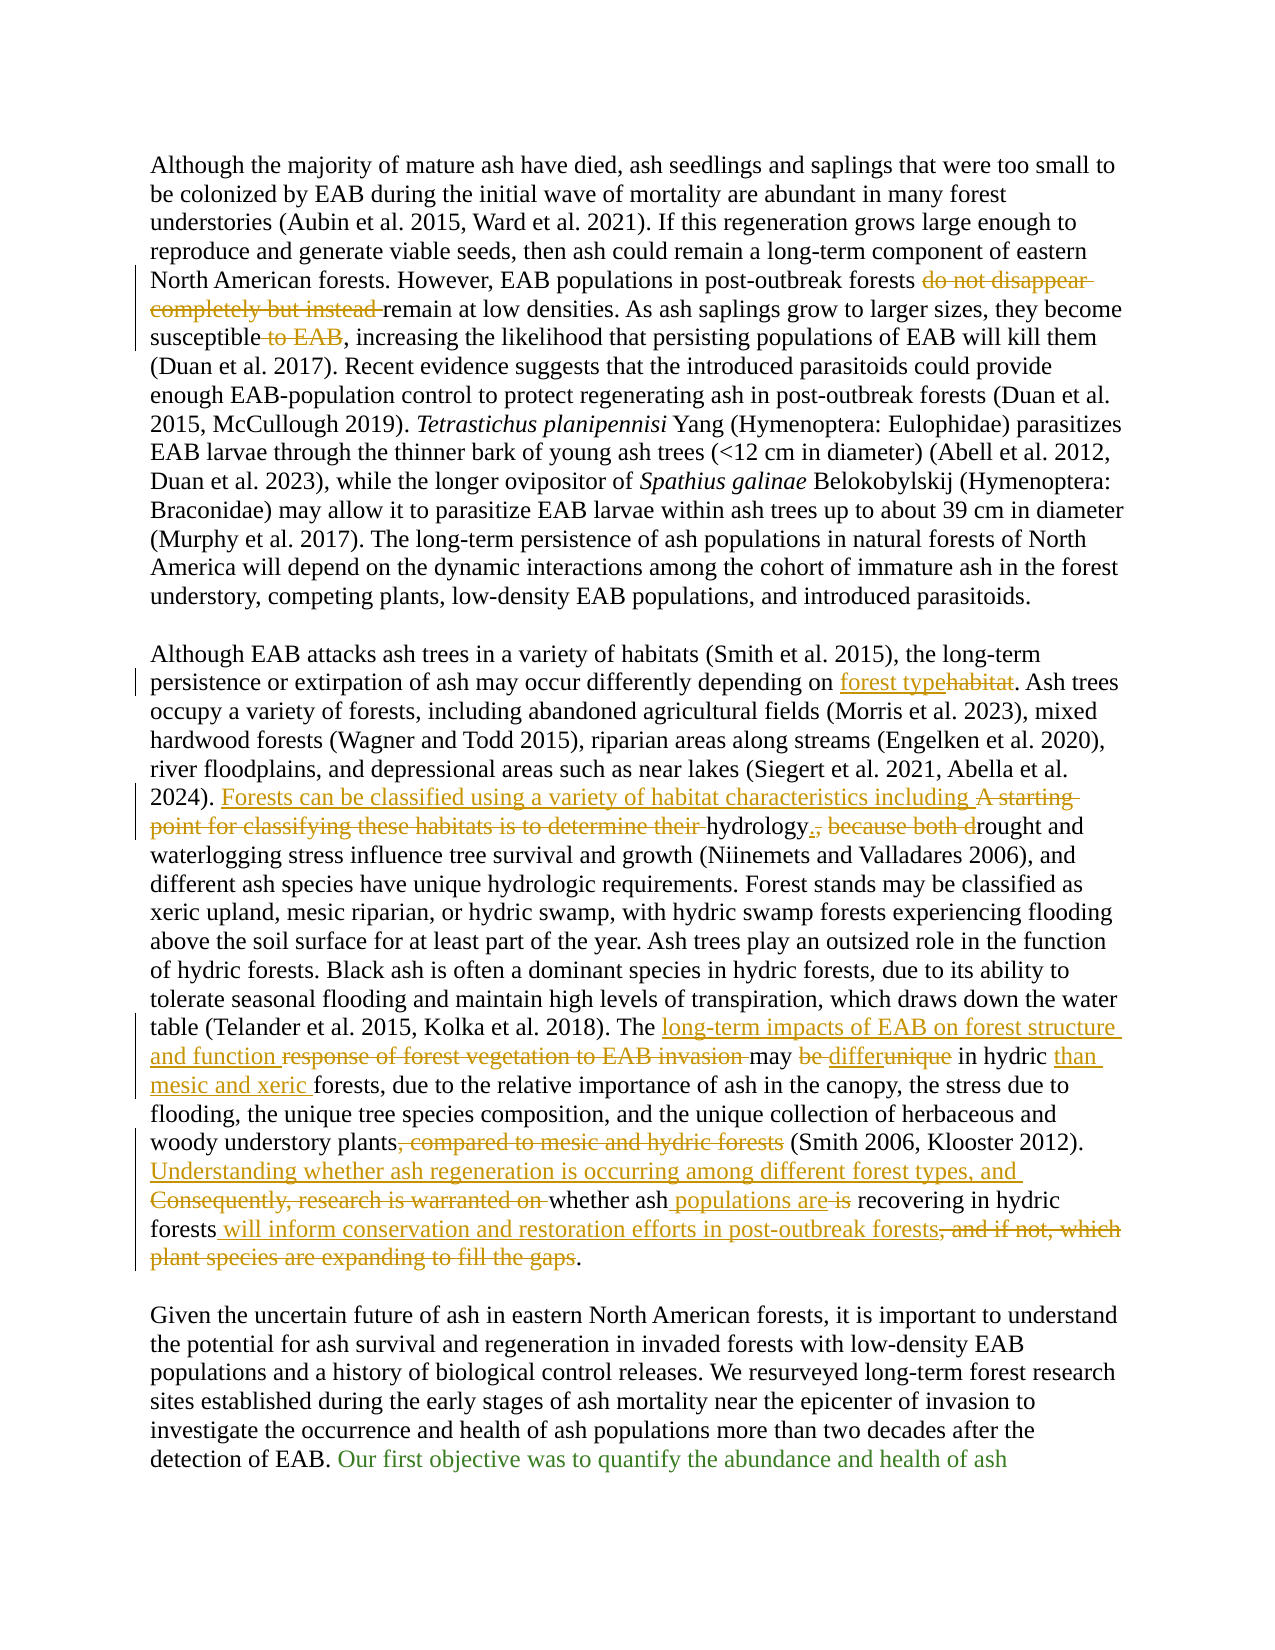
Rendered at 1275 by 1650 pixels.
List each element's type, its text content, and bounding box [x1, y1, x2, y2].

text Although the majority of mature ash have died, ash seedlings and saplings that were too small to be colonized by EAB during the initial wave of mortality are abundant in many forest understories (Aubin et al. 2015, Ward et al. 2021). If this regeneration grows large enough to reproduce and generate viable seeds, then ash could remain a long-term component of eastern North American forests. However, EAB populations in post-outbreak forests remain at low densities. As ash saplings grow to larger sizes, they become susceptible, increasing the likelihood that persisting populations of EAB will kill them (Duan et al. 2017). Recent evidence suggests that the introduced parasitoids could provide enough EAB-population control to protect regenerating ash in post-outbreak forests (Duan et al. 2015, McCullough 2019). Tetrastichus planipennisi Yang (Hymenoptera: Eulophidae) parasitizes EAB larvae through the thinner bark of young ash trees (<12 cm in diameter) (Abell et al. 2012, Duan et al. 2023), while the longer ovipositor of Spathius galinae Belokobylskij (Hymenoptera: Braconidae) may allow it to parasitize EAB larvae within ash trees up to about 39 cm in diameter (Murphy et al. 2017). The long-term persistence of ash populations in natural forests of North America will depend on the dynamic interactions among the cohort of immature ash in the forest understory, competing plants, low-density EAB populations, and introduced parasitoids. [150, 150, 1125, 610]
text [150, 1300, 1125, 1472]
text Although EAB attacks ash trees in a variety of habitats (Smith et al. 2015), the long-term persistence or extirpation of ash may occur differently depending on . Ash trees occupy a variety of forests, including abandoned agricultural fields (Morris et al. 2023), mixed hardwood forests (Wagner and Todd 2015), riparian areas along streams (Engelken et al. 2020), river floodplains, and depressional areas such as near lakes (Siegert et al. 2021, Abella et al. 2024). hydrology rought and waterlogging stress influence tree survival and growth (Niinemets and Valladares 2006), and different ash species have unique hydrologic requirements. Forest stands may be classified as xeric upland, mesic riparian, or hydric swamp, with hydric swamp forests experiencing flooding above the soil surface for at least part of the year. Ash trees play an outsized role in the function of hydric forests. Black ash is often a dominant species in hydric forests, due to its ability to tolerate seasonal flooding and maintain high levels of transpiration, which draws down the water table (Telander et al. 2015, Kolka et al. 2018). The may in hydric forests, due to the relative importance of ash in the canopy, the stress due to flooding, the unique tree species composition, and the unique collection of herbaceous and woody understory plants (Smith 2006, Klooster 2012). whether ash recovering in hydric forests. [150, 639, 1125, 1271]
